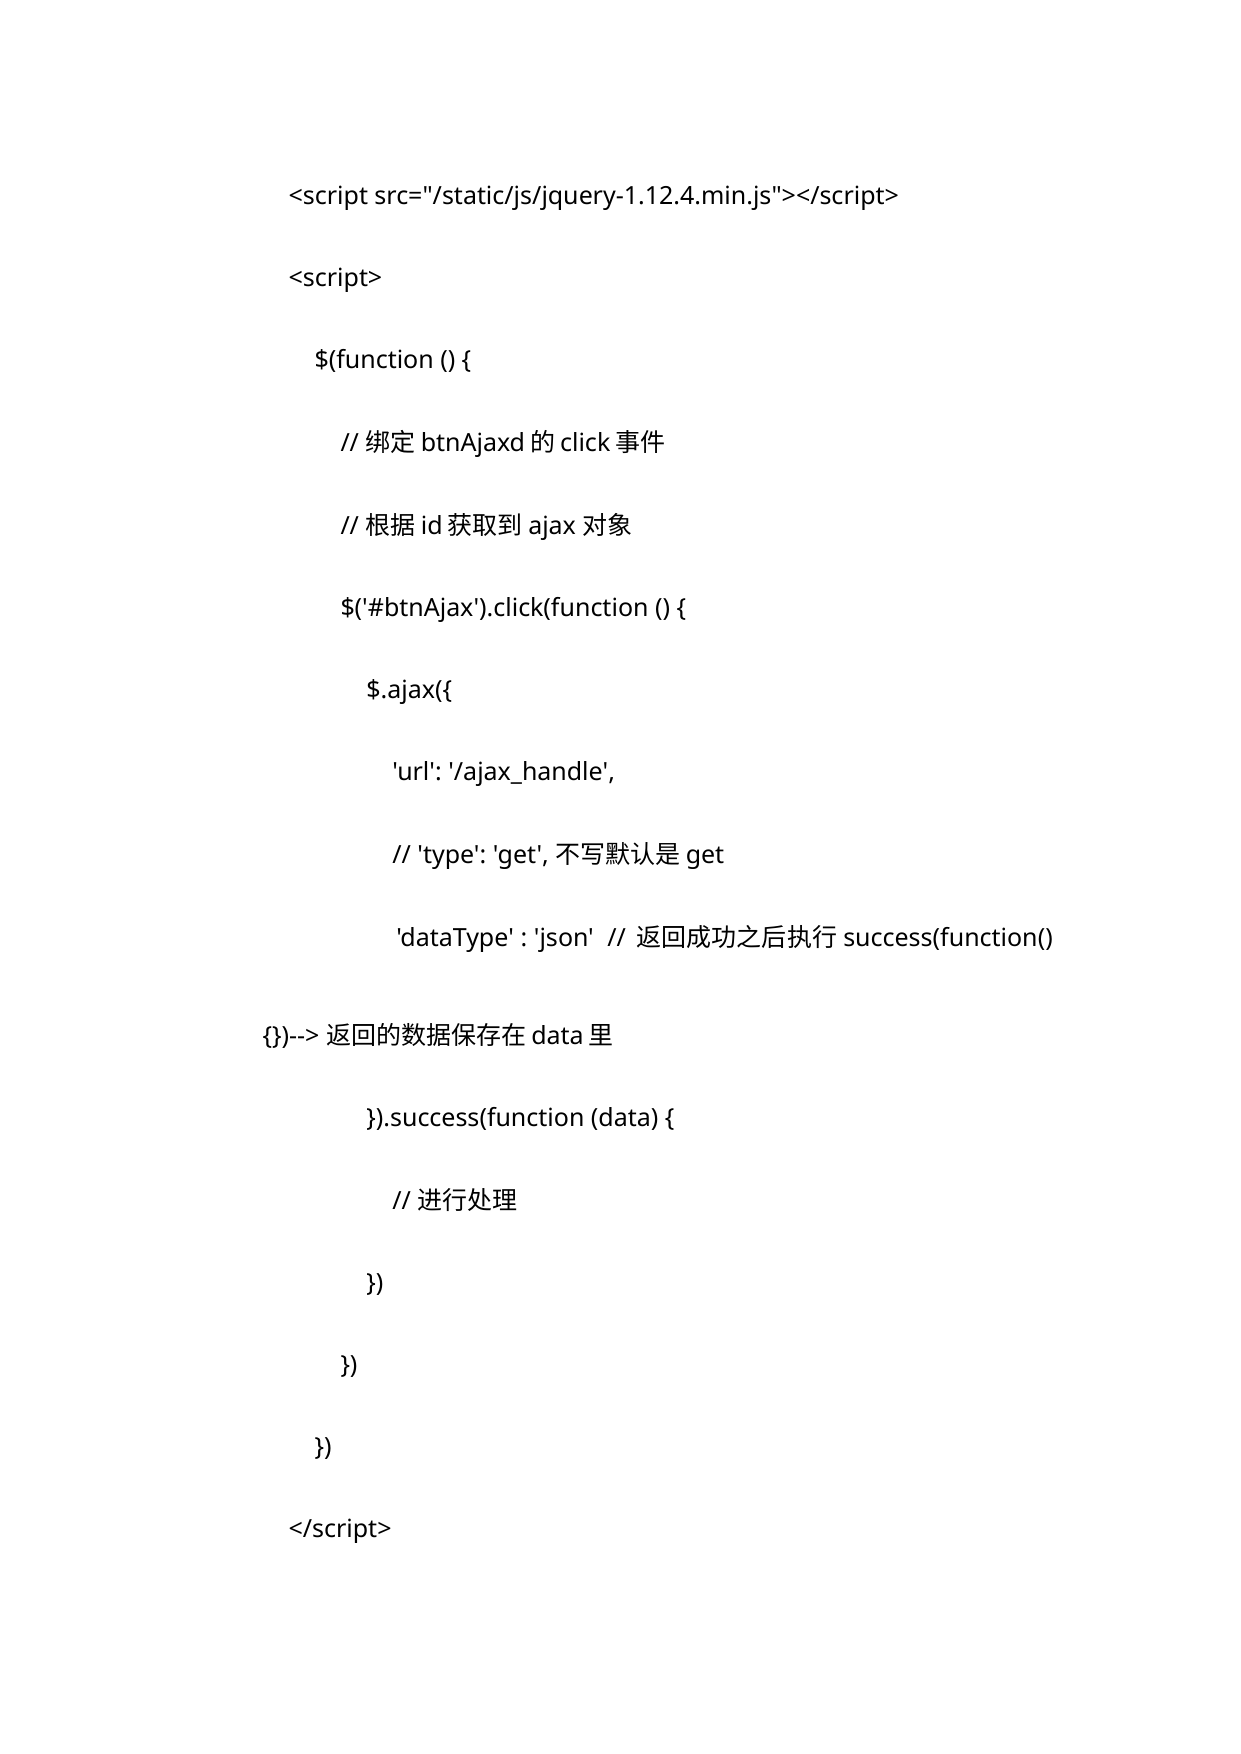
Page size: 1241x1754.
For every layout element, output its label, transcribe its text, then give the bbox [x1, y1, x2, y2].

list $.ajax({ [262, 656, 1053, 721]
list </script> [262, 1495, 1053, 1560]
list }) [262, 1331, 1053, 1396]
list // 绑定btnAjaxd的click事件 [262, 408, 1053, 473]
list }) [262, 1249, 1053, 1314]
list // 根据id获取到 ajax 对象 [262, 491, 1053, 556]
list }).success(function (data) { [262, 1084, 1053, 1149]
list 'url': '/ajax_handle', [262, 738, 1053, 803]
list $('#btnAjax').click(function () { [262, 574, 1053, 639]
list <script src="/static/js/jquery-1.12.4.min.js"></script> [262, 162, 1053, 227]
list 'dataType' : 'json' // 返回成功之后执行success(function(){})--> 返回的数据保存在data里 [262, 903, 1053, 1066]
list // 进行处理 [262, 1166, 1053, 1231]
list // 'type': 'get', 不写默认是get [262, 820, 1053, 885]
list $(function () { [262, 326, 1053, 391]
list <script> [262, 244, 1053, 309]
list }) [262, 1413, 1053, 1478]
